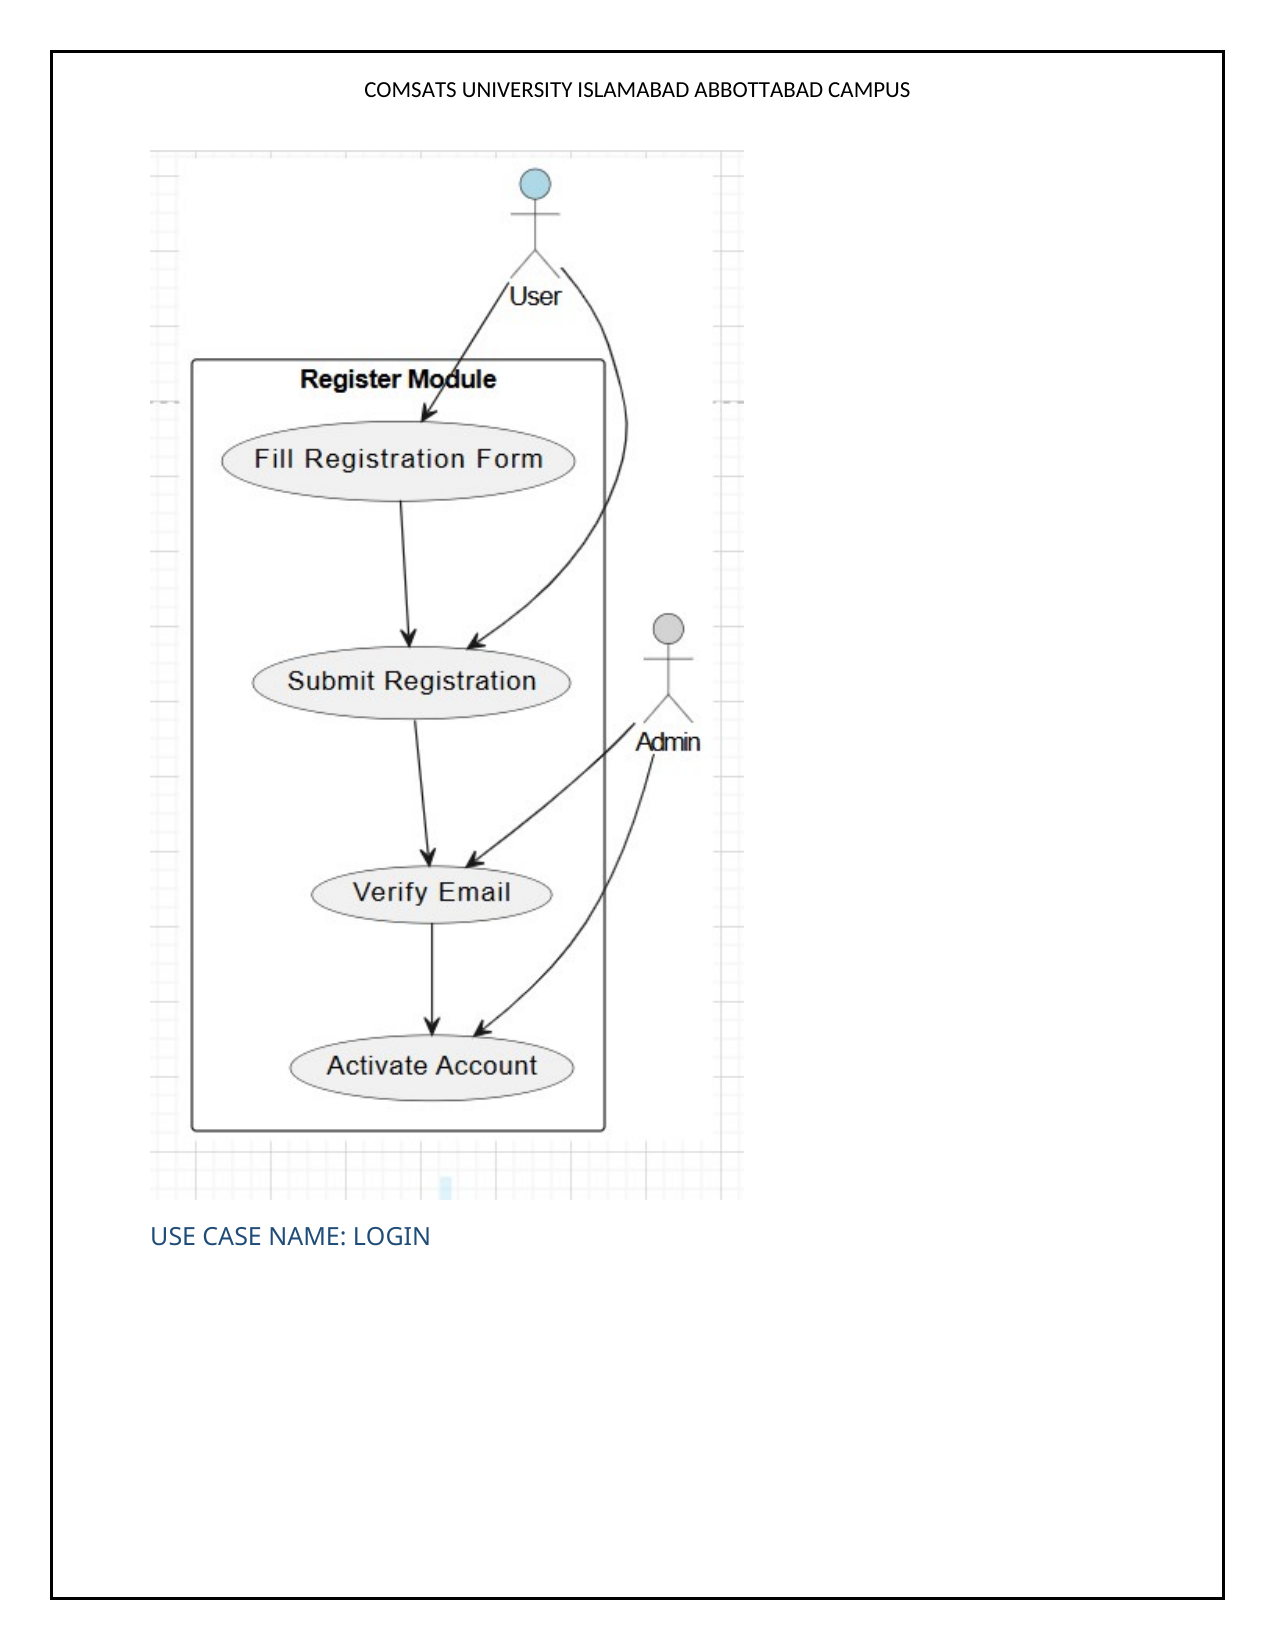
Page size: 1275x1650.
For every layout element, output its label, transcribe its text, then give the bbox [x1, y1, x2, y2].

picture [150, 150, 744, 1200]
subtitle USE CASE NAME: LOGIN [150, 1219, 1125, 1253]
